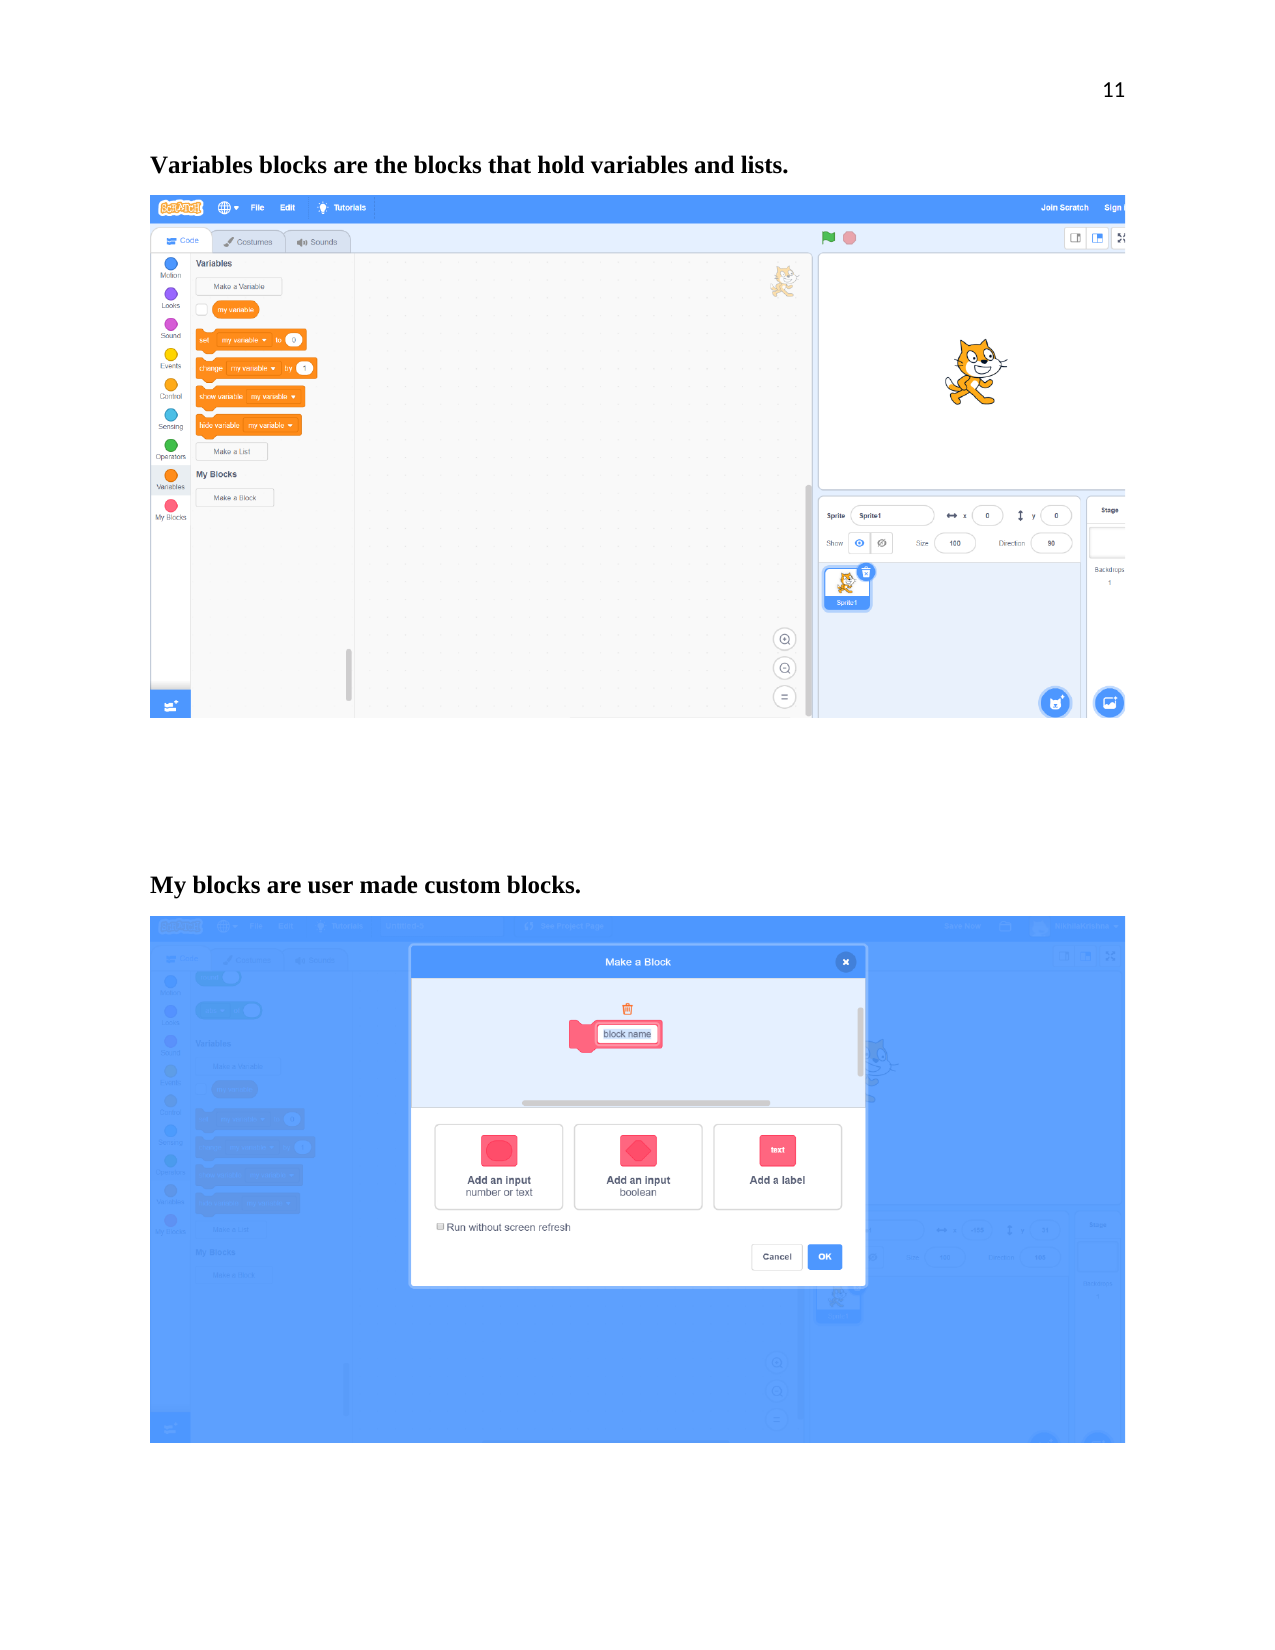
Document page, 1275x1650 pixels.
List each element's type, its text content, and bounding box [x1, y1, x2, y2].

text Variables blocks are the blocks that hold variables and lists. [150, 150, 1125, 179]
picture [150, 916, 1125, 1443]
text My blocks are user made custom blocks. [150, 871, 1125, 899]
picture [150, 195, 1125, 718]
